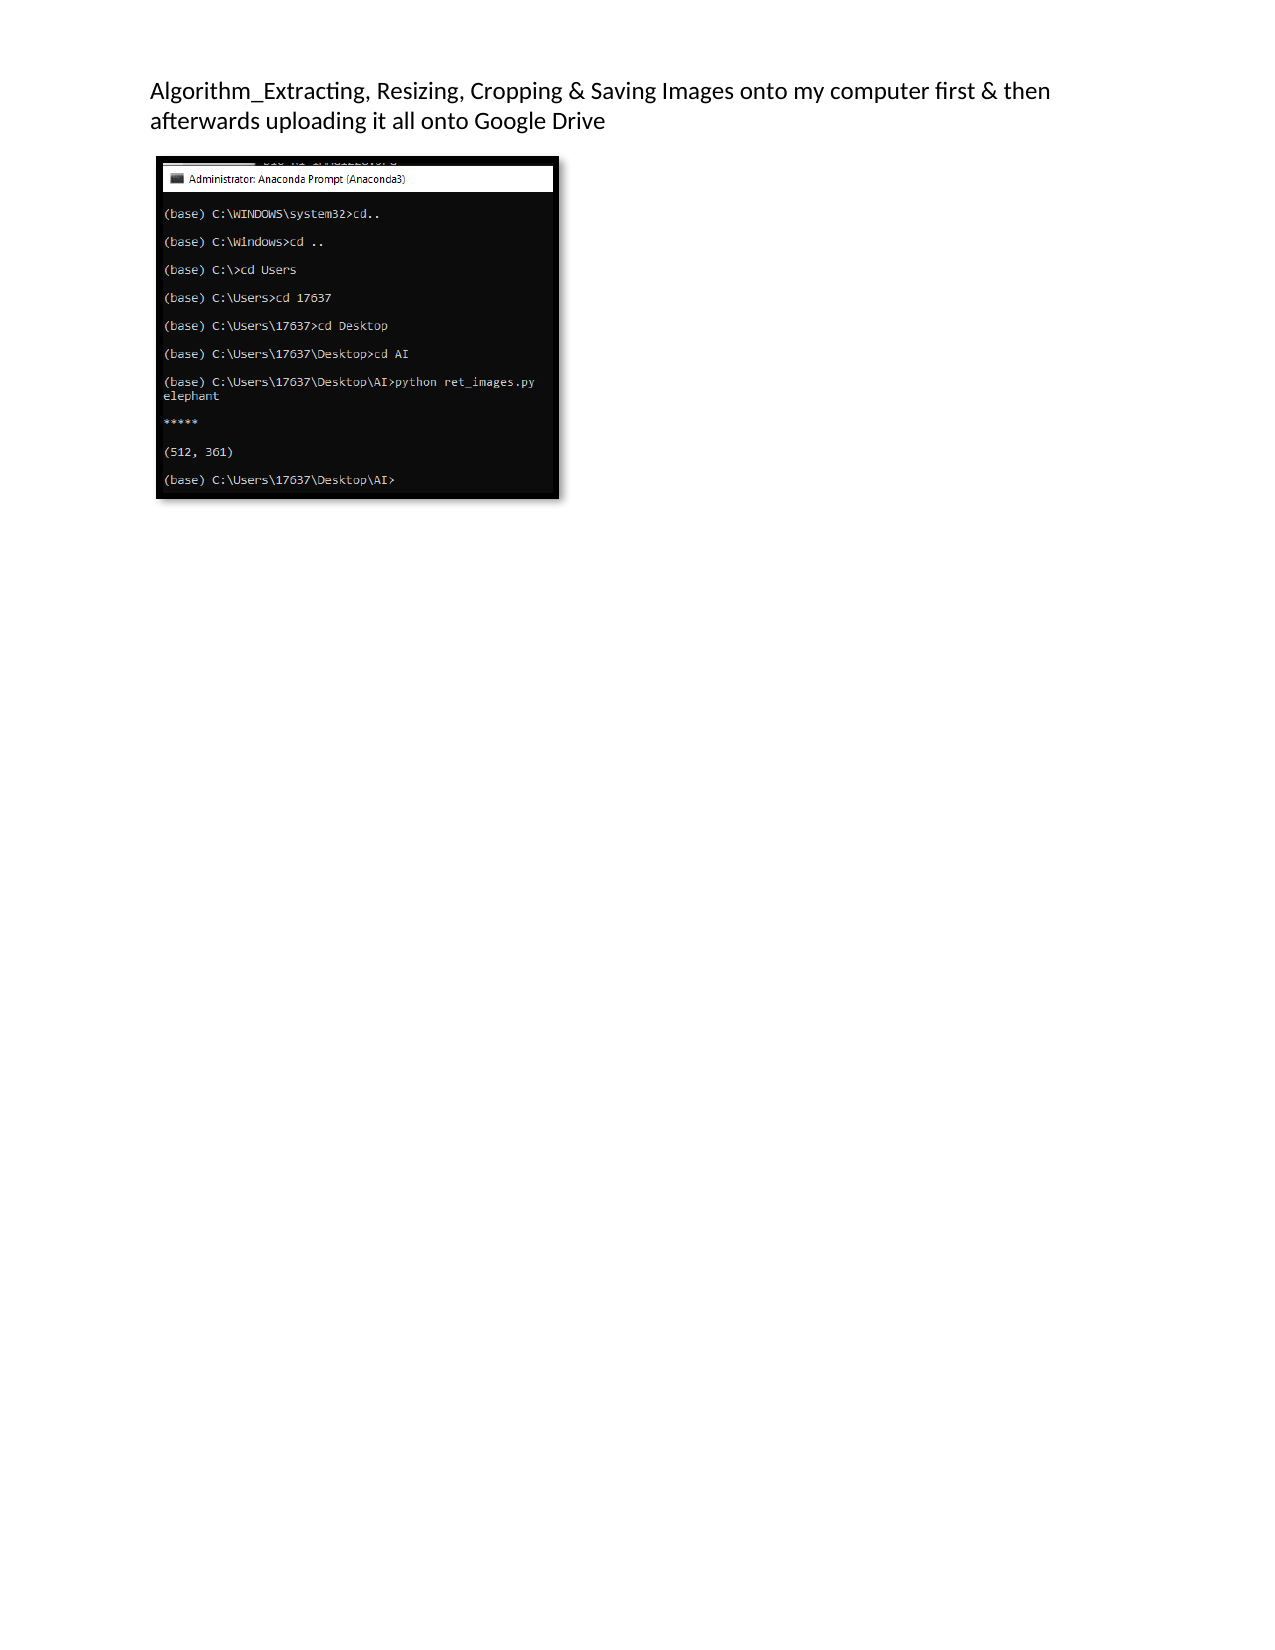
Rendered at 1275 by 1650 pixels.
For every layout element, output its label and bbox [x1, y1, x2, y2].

picture [163, 163, 553, 493]
